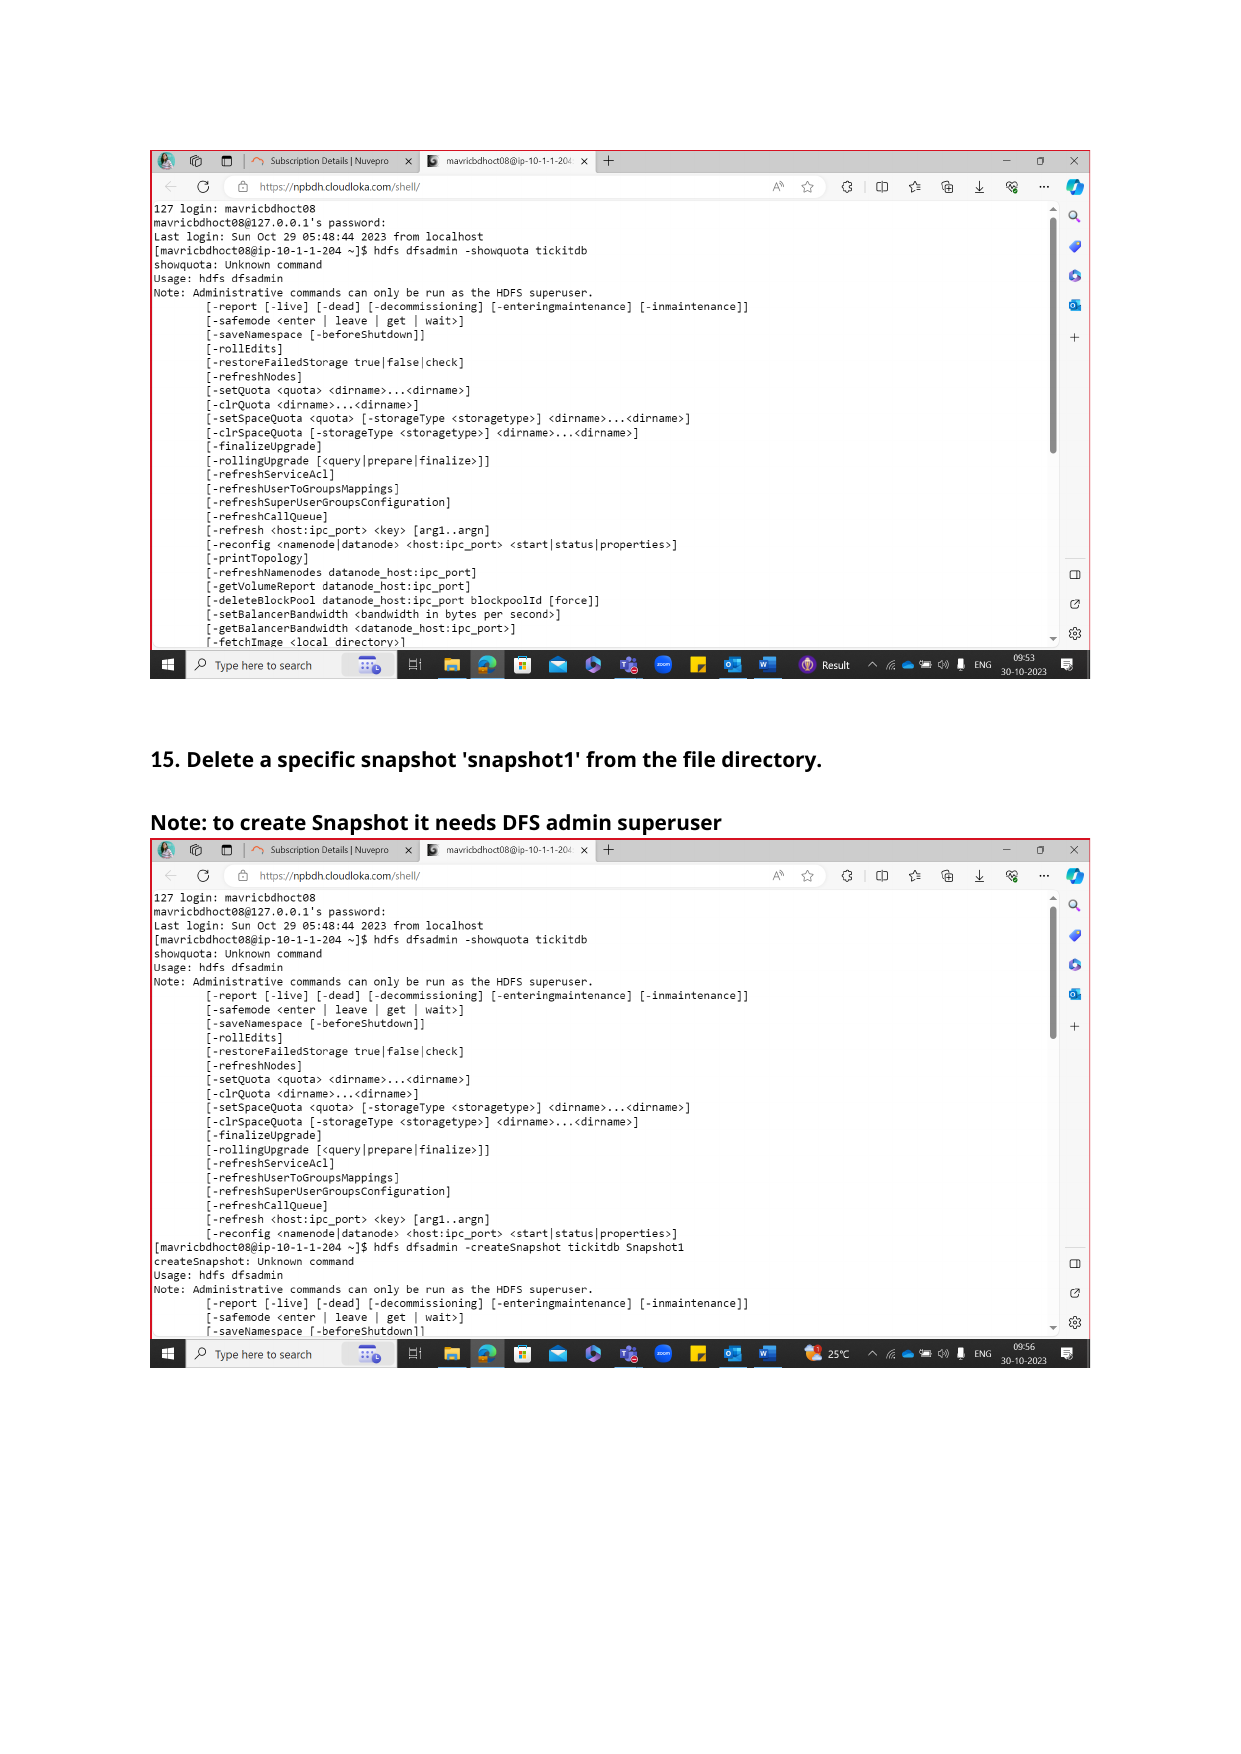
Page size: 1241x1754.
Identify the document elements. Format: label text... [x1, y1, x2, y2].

text Note: to create Snapshot it needs DFS admin superuser [150, 808, 1090, 836]
picture [150, 838, 1091, 1368]
text 15. Delete a specific snapshot 'snapshot1' from the file directory. [150, 744, 1090, 774]
picture [150, 150, 1091, 679]
